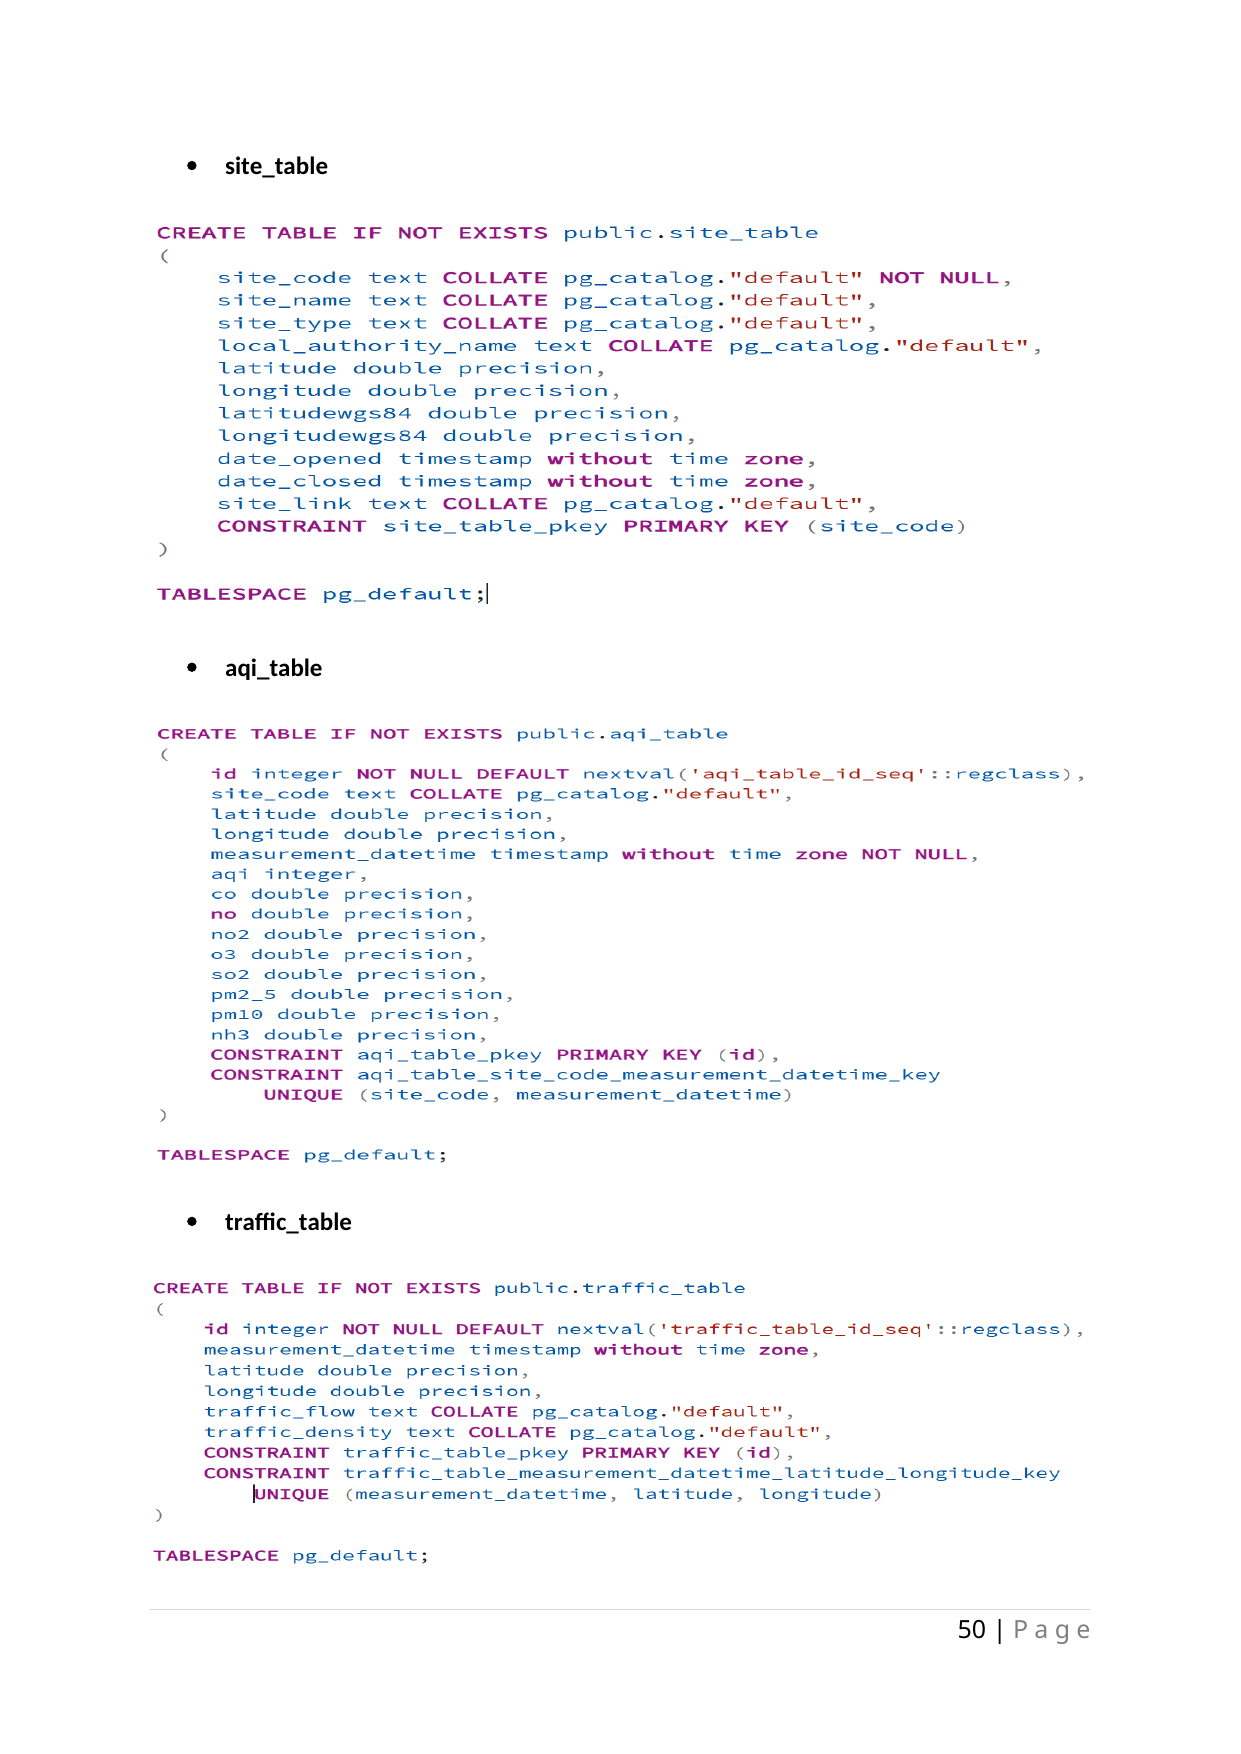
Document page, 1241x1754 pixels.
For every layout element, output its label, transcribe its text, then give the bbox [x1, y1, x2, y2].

list site_table [187, 150, 1090, 181]
picture [150, 1276, 1091, 1566]
picture [150, 220, 1090, 610]
picture [150, 722, 1091, 1164]
list traffic_table [187, 1206, 1090, 1236]
list aqi_table [187, 652, 1090, 682]
